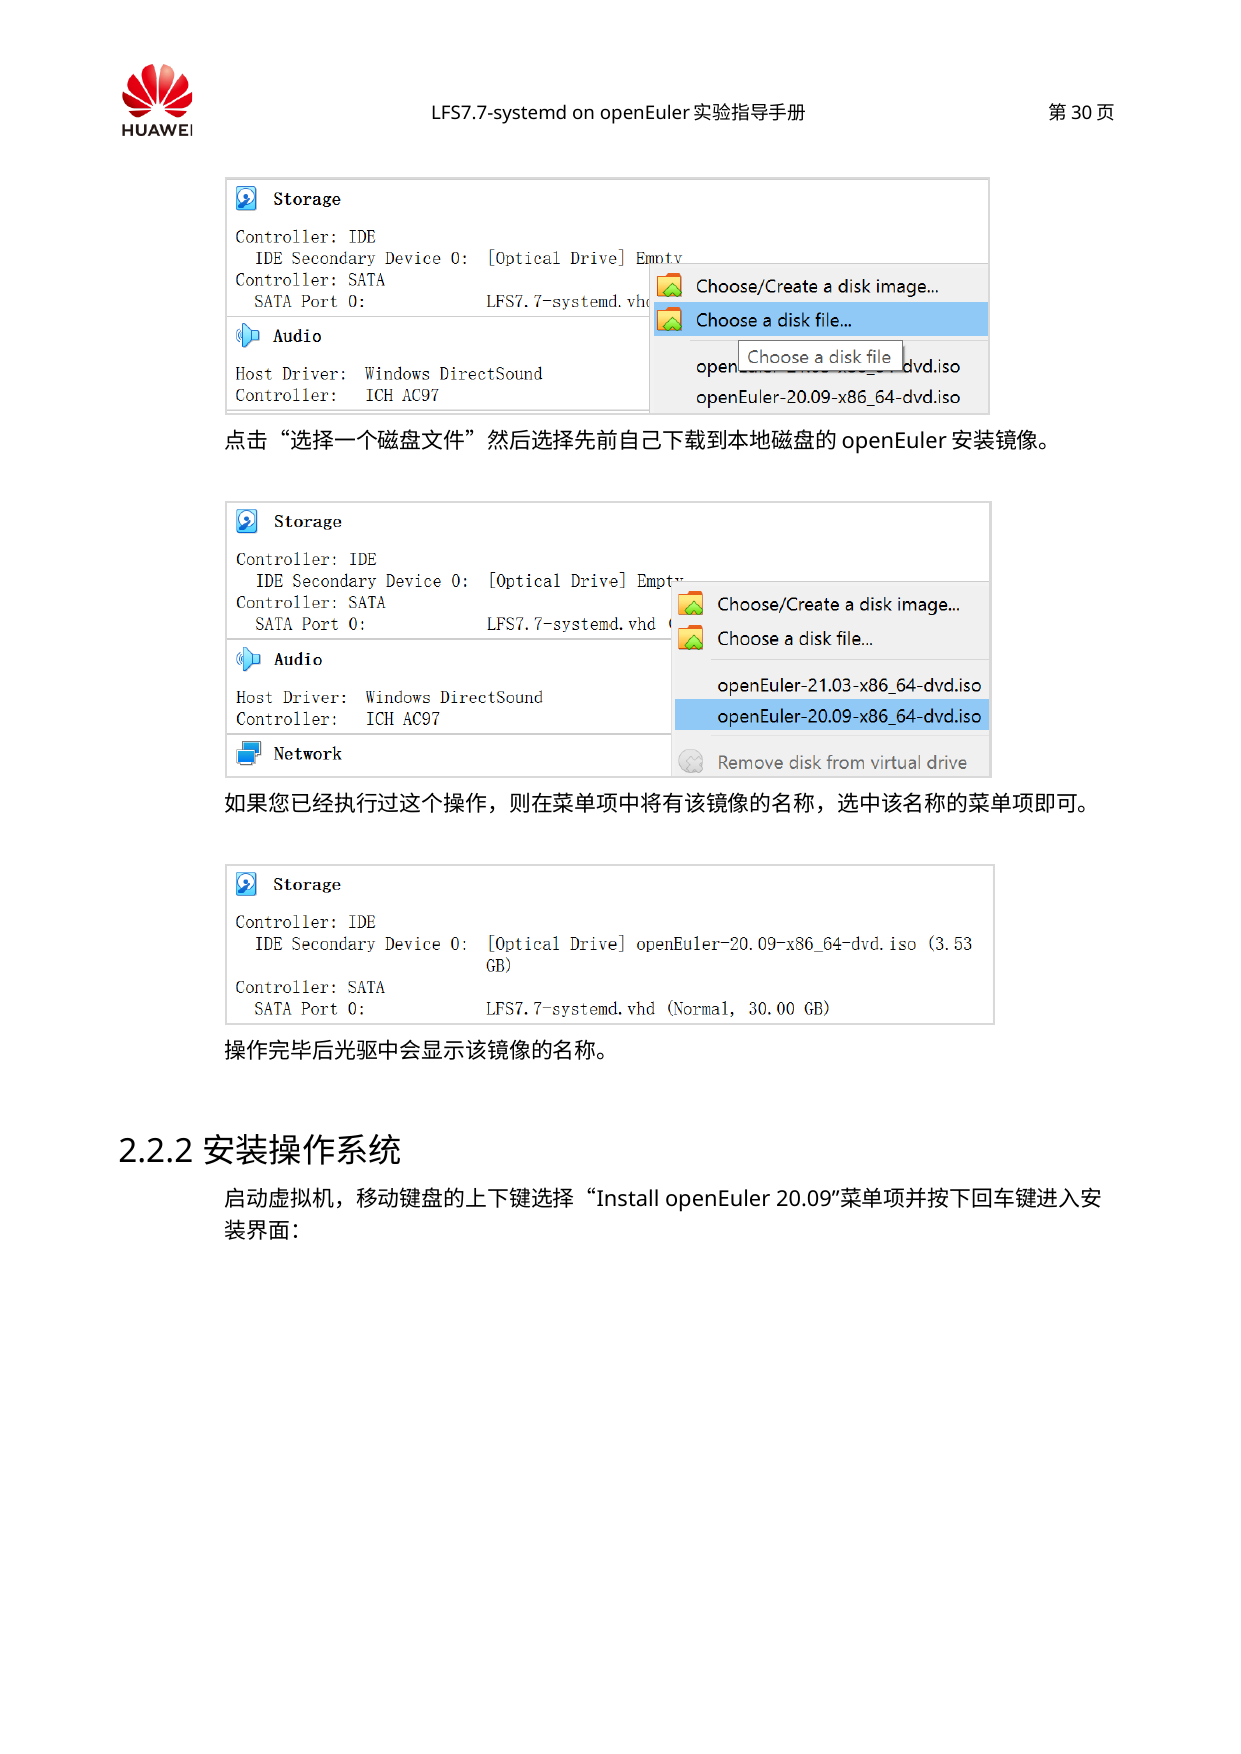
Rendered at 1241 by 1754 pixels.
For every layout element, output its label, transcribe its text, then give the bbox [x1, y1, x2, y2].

subtitle 安装操作系统 [118, 1124, 1122, 1173]
picture [122, 64, 193, 136]
picture [227, 866, 993, 1023]
text 如果您已经执行过这个操作，则在菜单项中将有该镜像的名称，选中该名称的菜单项即可。 [224, 786, 1122, 818]
text 点击“选择一个磁盘文件”然后选择先前自己下载到本地磁盘的openEuler安装镜像。 [224, 423, 1122, 455]
picture [227, 179, 988, 413]
text 启动虚拟机，移动键盘的上下键选择“Install openEuler 20.09”菜单项并按下回车键进入安装界面： [224, 1181, 1122, 1244]
picture [227, 503, 989, 776]
text 操作完毕后光驱中会显示该镜像的名称。 [224, 1033, 1122, 1065]
